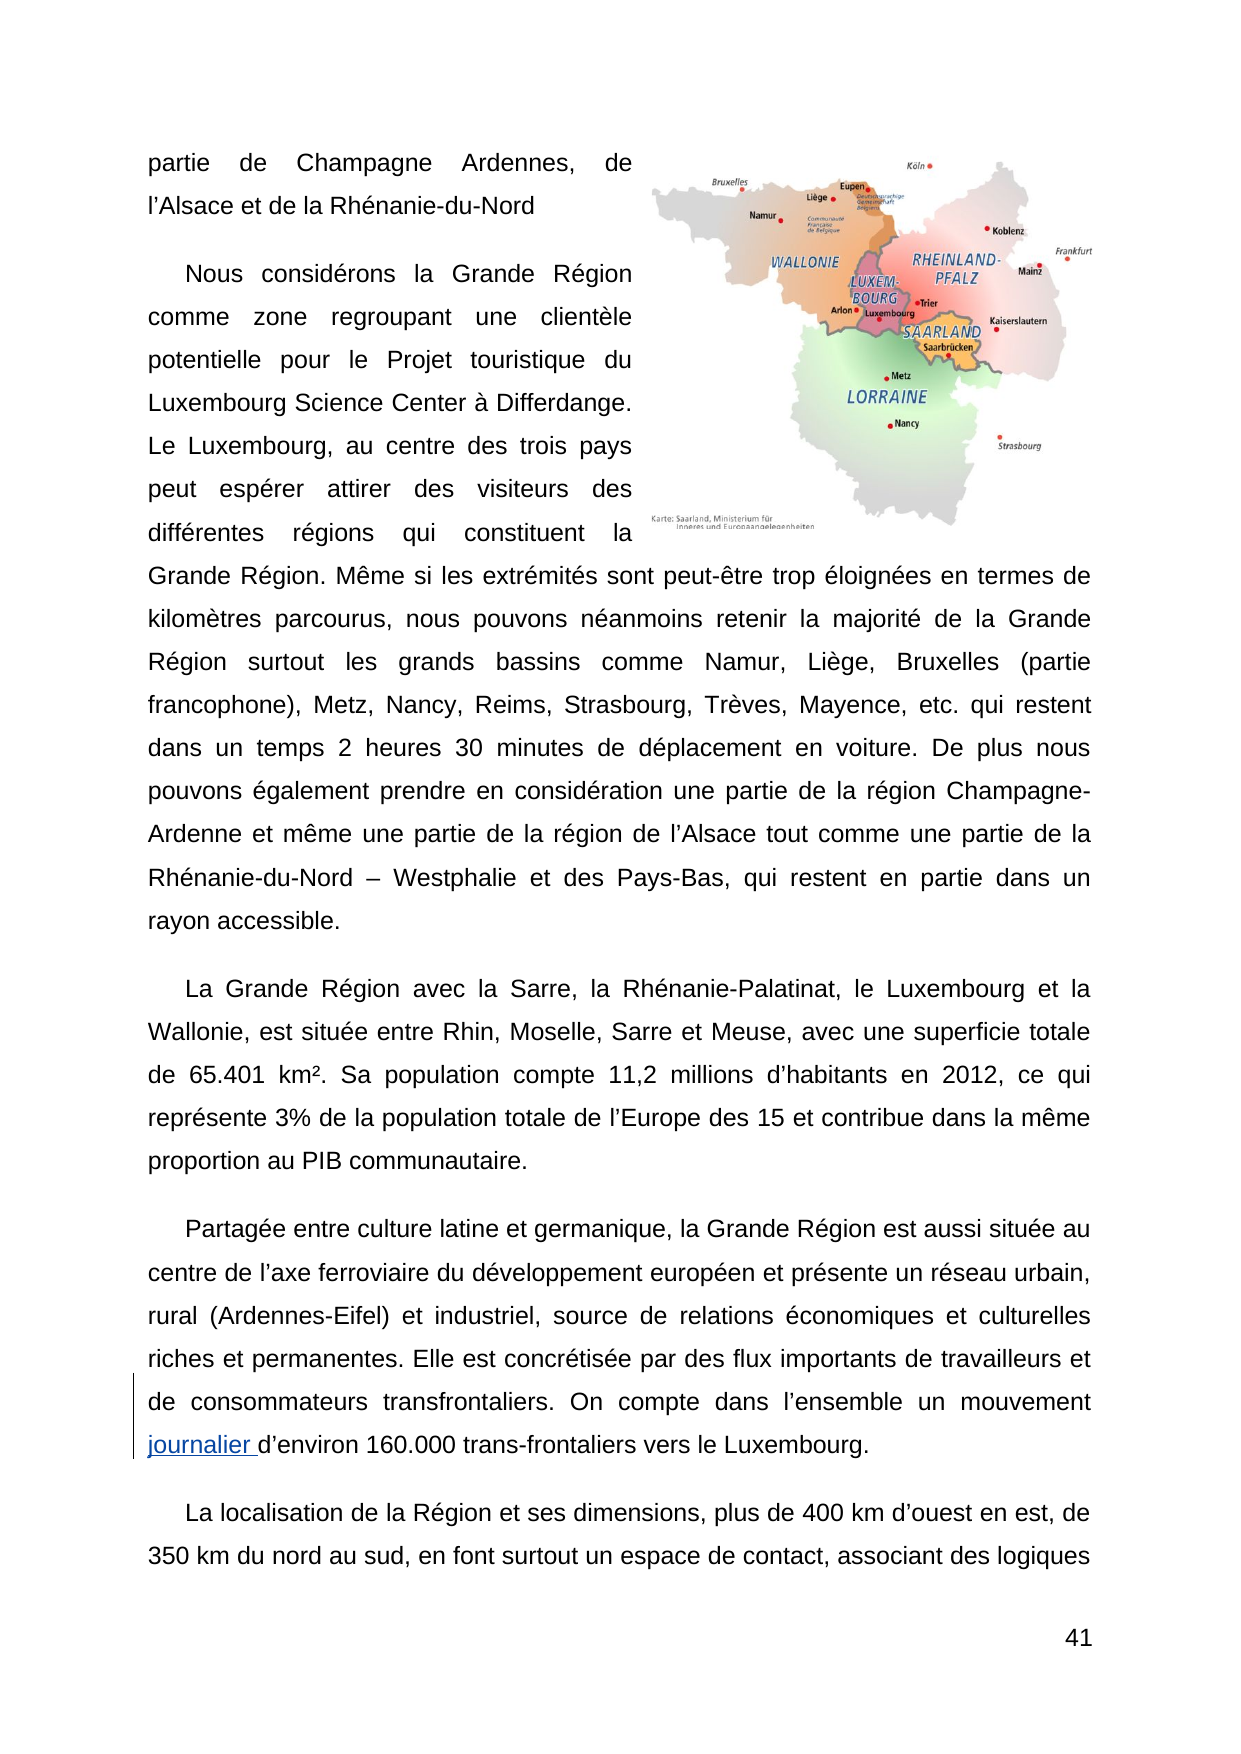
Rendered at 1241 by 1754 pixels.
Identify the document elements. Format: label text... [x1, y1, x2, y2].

text Nous considérons la Grande Région comme zone regroupant une clientèle potentielle pour le Projet touristique du Luxembourg Science Center à Differdange. Le Luxembourg, au centre des trois pays peut espérer attirer des visiteurs des différentes régions qui constituent la Grande Région. Même si les extrémités sont peut-être trop éloignées en termes de kilomètres parcourus, nous pouvons néanmoins retenir la majorité de la Grande Région surtout les grands bassins comme Namur, Liège, Bruxelles (partie francophone), Metz, Nancy, Reims, Strasbourg, Trèves, Mayence, etc. qui restent dans un temps 2 heures 30 minutes de déplacement en voiture. De plus nous pouvons également prendre en considération une partie de la région Champagne-Ardenne et même une partie de la région de l’Alsace tout comme une partie de la Rhénanie-du-Nord – Westphalie et des Pays-Bas, qui restent en partie dans un rayon accessible. [148, 259, 1093, 934]
picture [651, 147, 1093, 529]
text La Grande Région avec la Sarre, la Rhénanie-Palatinat, le Luxembourg et la Wallonie, est située entre Rhin, Moselle, Sarre et Meuse, avec une superficie totale de 65.401 km². Sa population compte 11,2 millions d’habitants en 2012, ce qui représente 3% de la population totale de l’Europe des 15 et contribue dans la même proportion au PIB communautaire. [148, 974, 1093, 1175]
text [148, 1498, 1093, 1570]
text Partagée entre culture latine et germanique, la Grande Région est aussi située au centre de l’axe ferroviaire du développement européen et présente un réseau urbain, rural (Ardennes-Eifel) et industriel, source de relations économiques et culturelles riches et permanentes. Elle est concrétisée par des flux importants de travailleurs et de consommateurs transfrontaliers. On compte dans l’ensemble un mouvement d’environ 160.000 trans-frontaliers vers le Luxembourg. [148, 1214, 1093, 1459]
text En analysant la zone de chalandise (Tableau 2) autour de Differdange, nous constatons que cette zone regroupe une partie des Pays-Bas, la Grande Région, une partie de Champagne Ardennes, de l’Alsace et de la Rhénanie-du-Nord [148, 148, 651, 219]
